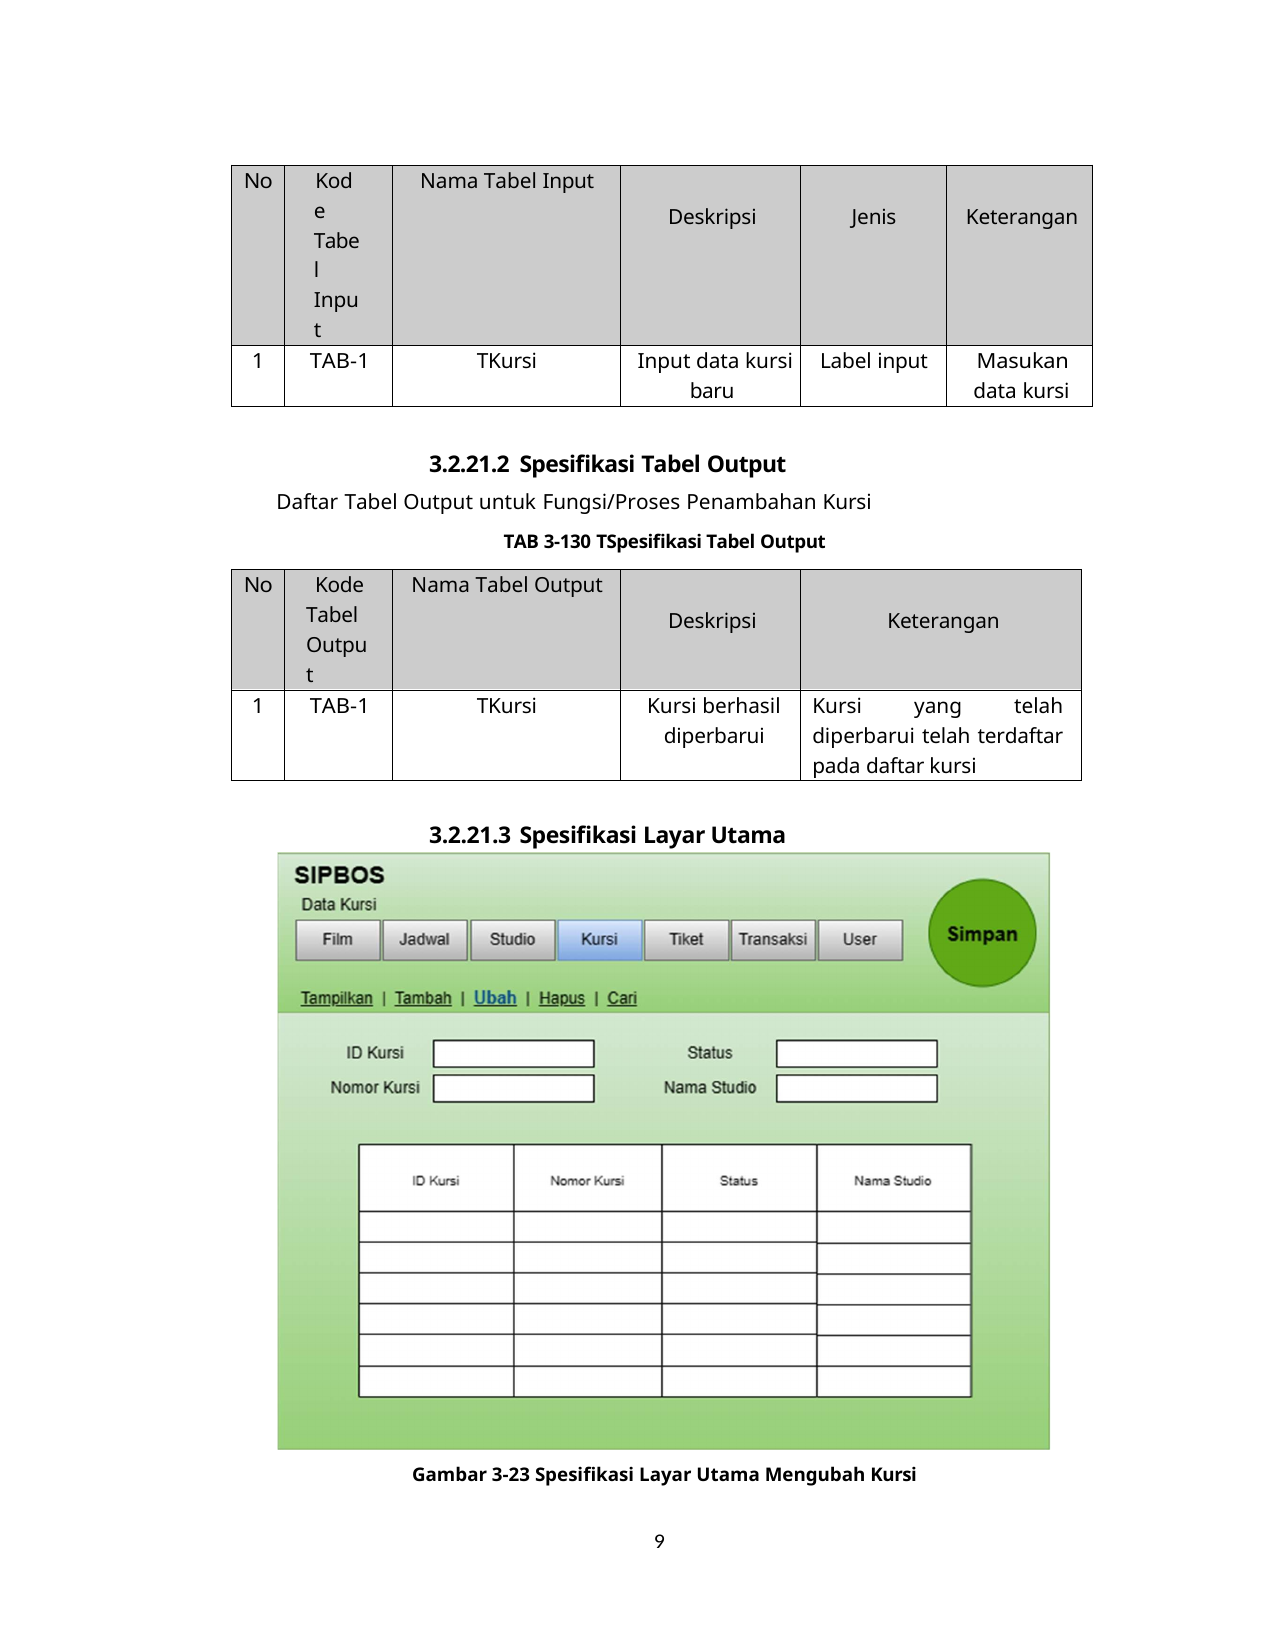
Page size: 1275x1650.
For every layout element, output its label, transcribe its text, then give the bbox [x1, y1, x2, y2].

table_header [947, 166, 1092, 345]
text TAB 3-130 TSpesifikasi Tabel Output [180, 529, 1149, 554]
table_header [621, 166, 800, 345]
subtitle Spesifikasi Tabel Output [429, 448, 1167, 479]
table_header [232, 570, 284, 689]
subtitle Spesifikasi Layar Utama [429, 819, 1167, 851]
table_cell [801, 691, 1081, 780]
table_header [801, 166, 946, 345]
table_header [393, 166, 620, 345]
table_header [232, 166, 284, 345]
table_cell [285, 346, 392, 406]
text Daftar Tabel Output untuk Fungsi/Proses Penambahan Kursi [276, 487, 1167, 515]
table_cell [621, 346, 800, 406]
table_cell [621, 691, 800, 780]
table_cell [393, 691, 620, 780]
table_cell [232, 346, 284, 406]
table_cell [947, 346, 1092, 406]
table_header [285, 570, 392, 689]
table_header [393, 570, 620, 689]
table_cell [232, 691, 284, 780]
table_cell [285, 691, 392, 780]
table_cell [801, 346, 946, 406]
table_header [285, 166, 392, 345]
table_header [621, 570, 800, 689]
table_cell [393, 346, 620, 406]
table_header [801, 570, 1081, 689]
picture [277, 852, 1051, 1450]
